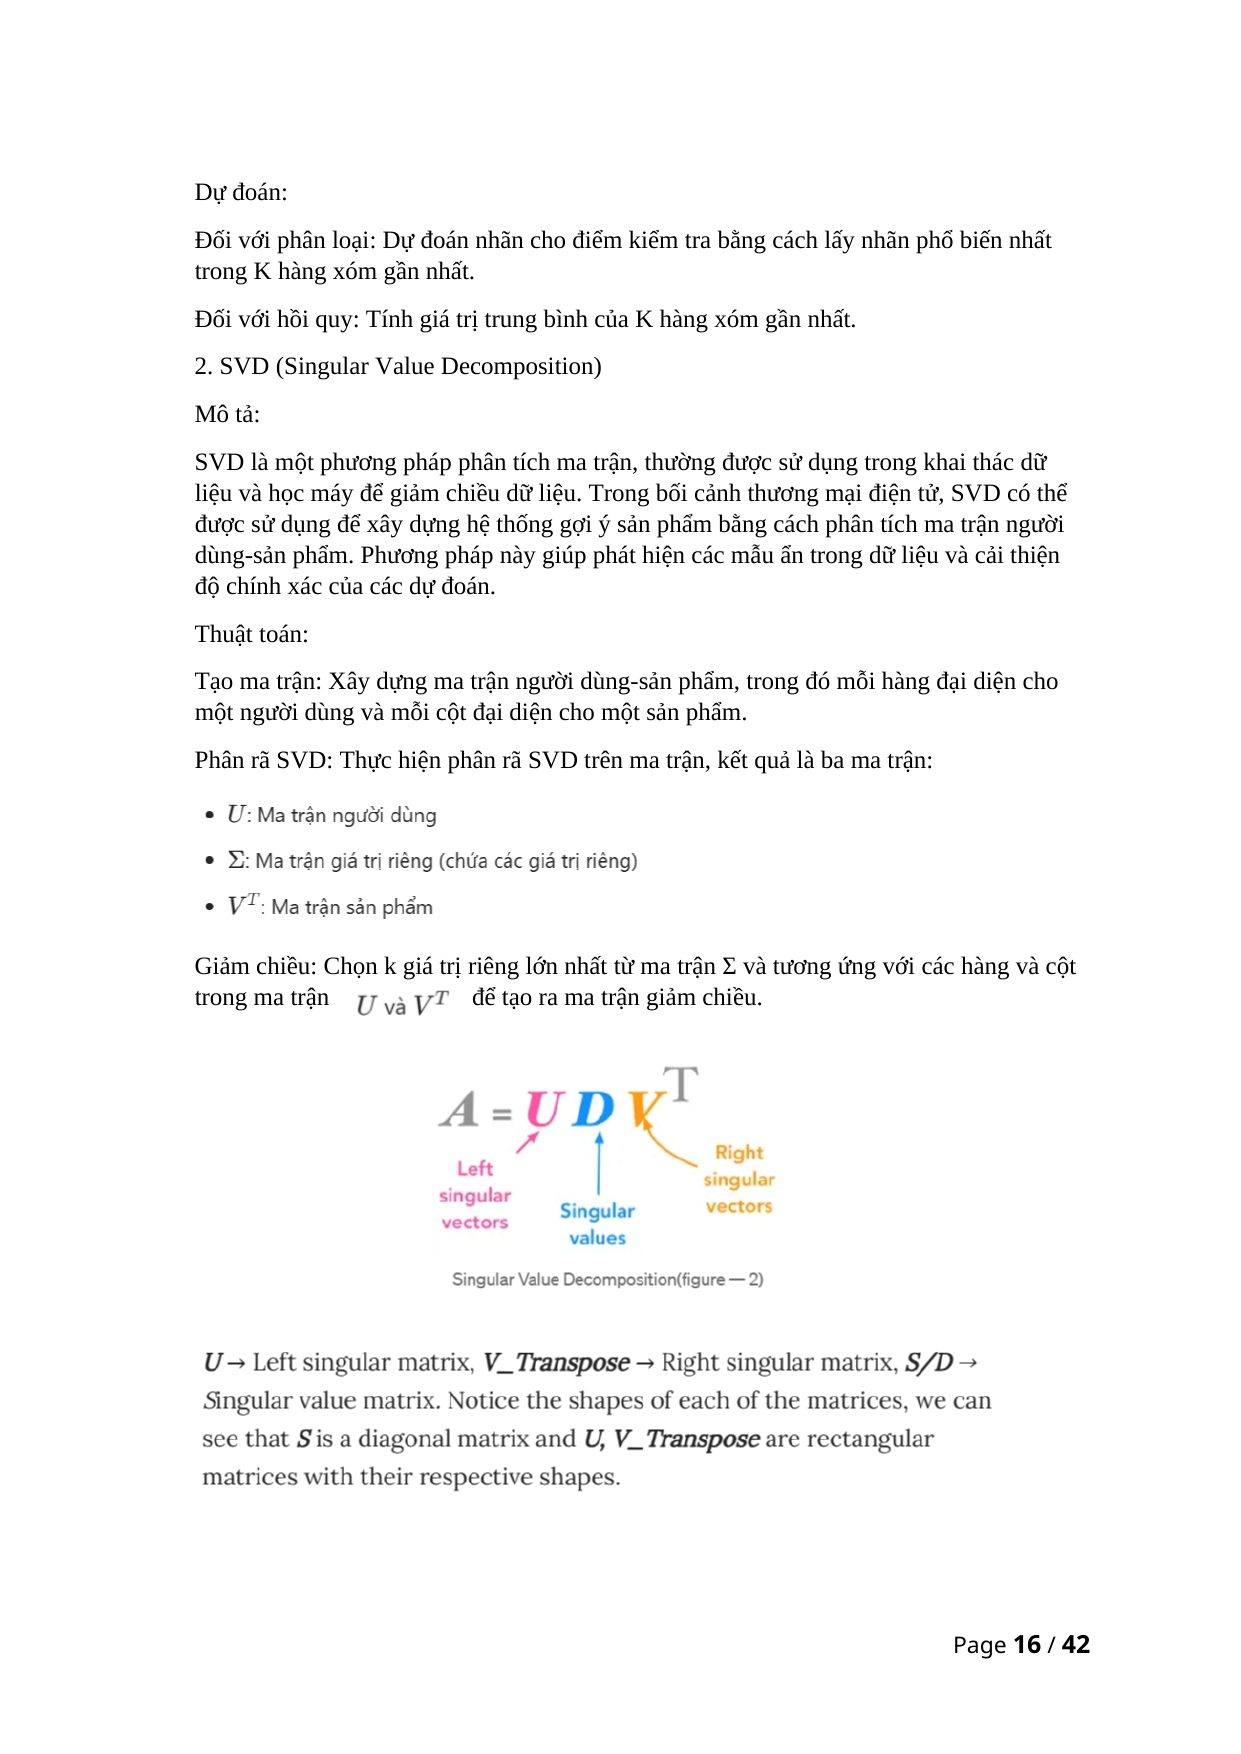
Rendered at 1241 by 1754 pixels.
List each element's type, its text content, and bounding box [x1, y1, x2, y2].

text Giảm chiều: Chọn k giá trị riêng lớn nhất từ ma trận Σ và tương ứng với các hàng và cột trong ma trận để tạo ra ma trận giảm chiều. [194, 951, 1090, 1011]
text Đối với phân loại: Dự đoán nhãn cho điểm kiểm tra bằng cách lấy nhãn phổ biến nhất trong K hàng xóm gần nhất. [194, 225, 1090, 285]
picture [194, 1029, 1006, 1504]
text Đối với hồi quy: Tính giá trị trung bình của K hàng xóm gần nhất. [194, 304, 1090, 332]
picture [194, 792, 684, 932]
picture [351, 985, 454, 1023]
text Tạo ma trận: Xây dựng ma trận người dùng-sản phẩm, trong đó mỗi hàng đại diện cho một người dùng và mỗi cột đại diện cho một sản phẩm. [194, 666, 1090, 726]
text 2. SVD (Singular Value Decomposition) [194, 351, 1090, 380]
text Mô tả: [194, 399, 1090, 428]
text SVD là một phương pháp phân tích ma trận, thường được sử dụng trong khai thác dữ liệu và học máy để giảm chiều dữ liệu. Trong bối cảnh thương mại điện tử, SVD có thể được sử dụng để xây dựng hệ thống gợi ý sản phẩm bằng cách phân tích ma trận người dùng-sản phẩm. Phương pháp này giúp phát hiện các mẫu ẩn trong dữ liệu và cải thiện độ chính xác của các dự đoán. [194, 447, 1090, 600]
text Thuật toán: [194, 619, 1090, 647]
text Dự đoán: [194, 177, 1090, 206]
text Phân rã SVD: Thực hiện phân rã SVD trên ma trận, kết quả là ba ma trận: [194, 745, 1090, 774]
